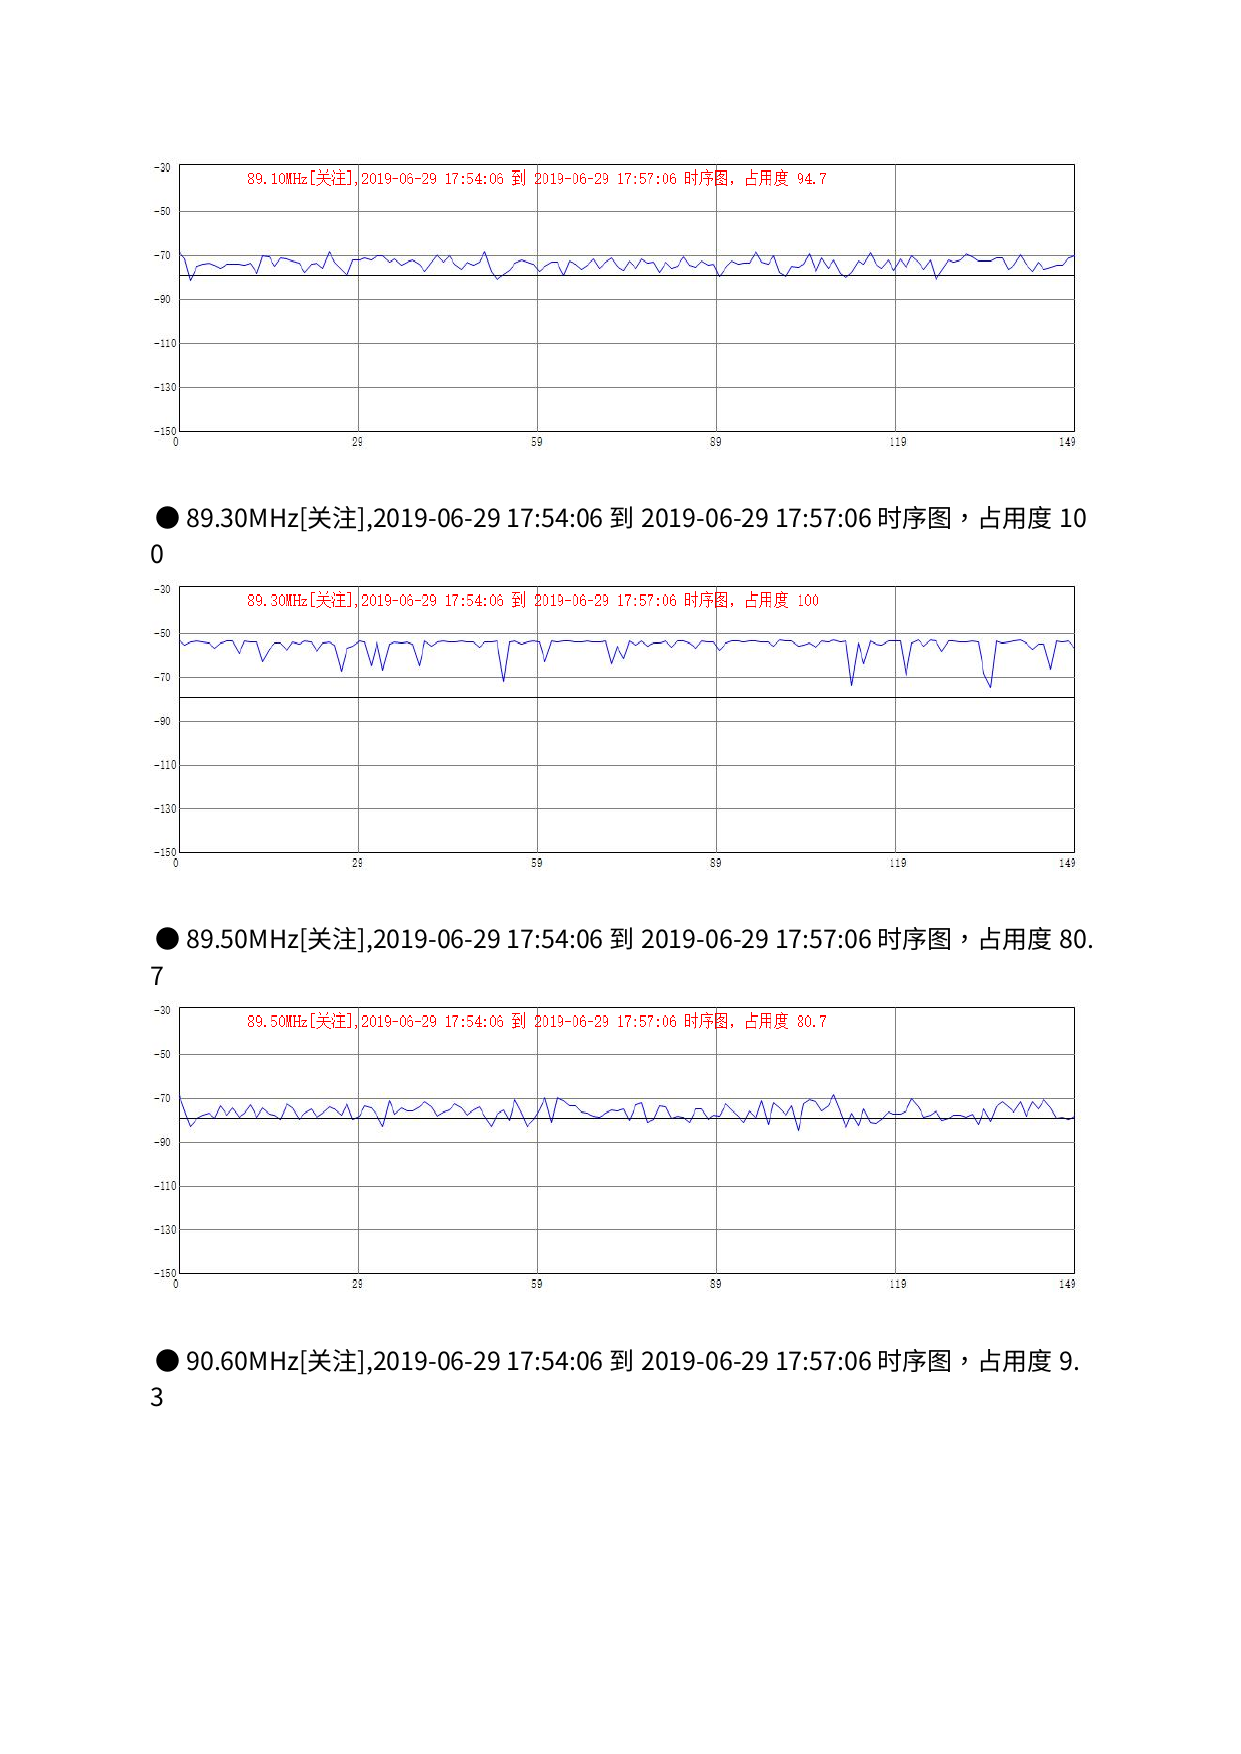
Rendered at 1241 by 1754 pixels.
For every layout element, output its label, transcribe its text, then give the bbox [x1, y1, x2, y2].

picture [150, 150, 1088, 463]
text ● 89.50MHz[关注],2019-06-29 17:54:06 到 2019-06-29 17:57:06 时序图，占用度 80.7 [150, 884, 1090, 992]
text ● 89.30MHz[关注],2019-06-29 17:54:06 到 2019-06-29 17:57:06 时序图，占用度 100 [150, 462, 1090, 571]
picture [150, 571, 1088, 884]
picture [150, 992, 1088, 1305]
text ● 90.60MHz[关注],2019-06-29 17:54:06 到 2019-06-29 17:57:06 时序图，占用度 9.3 [150, 1305, 1090, 1414]
